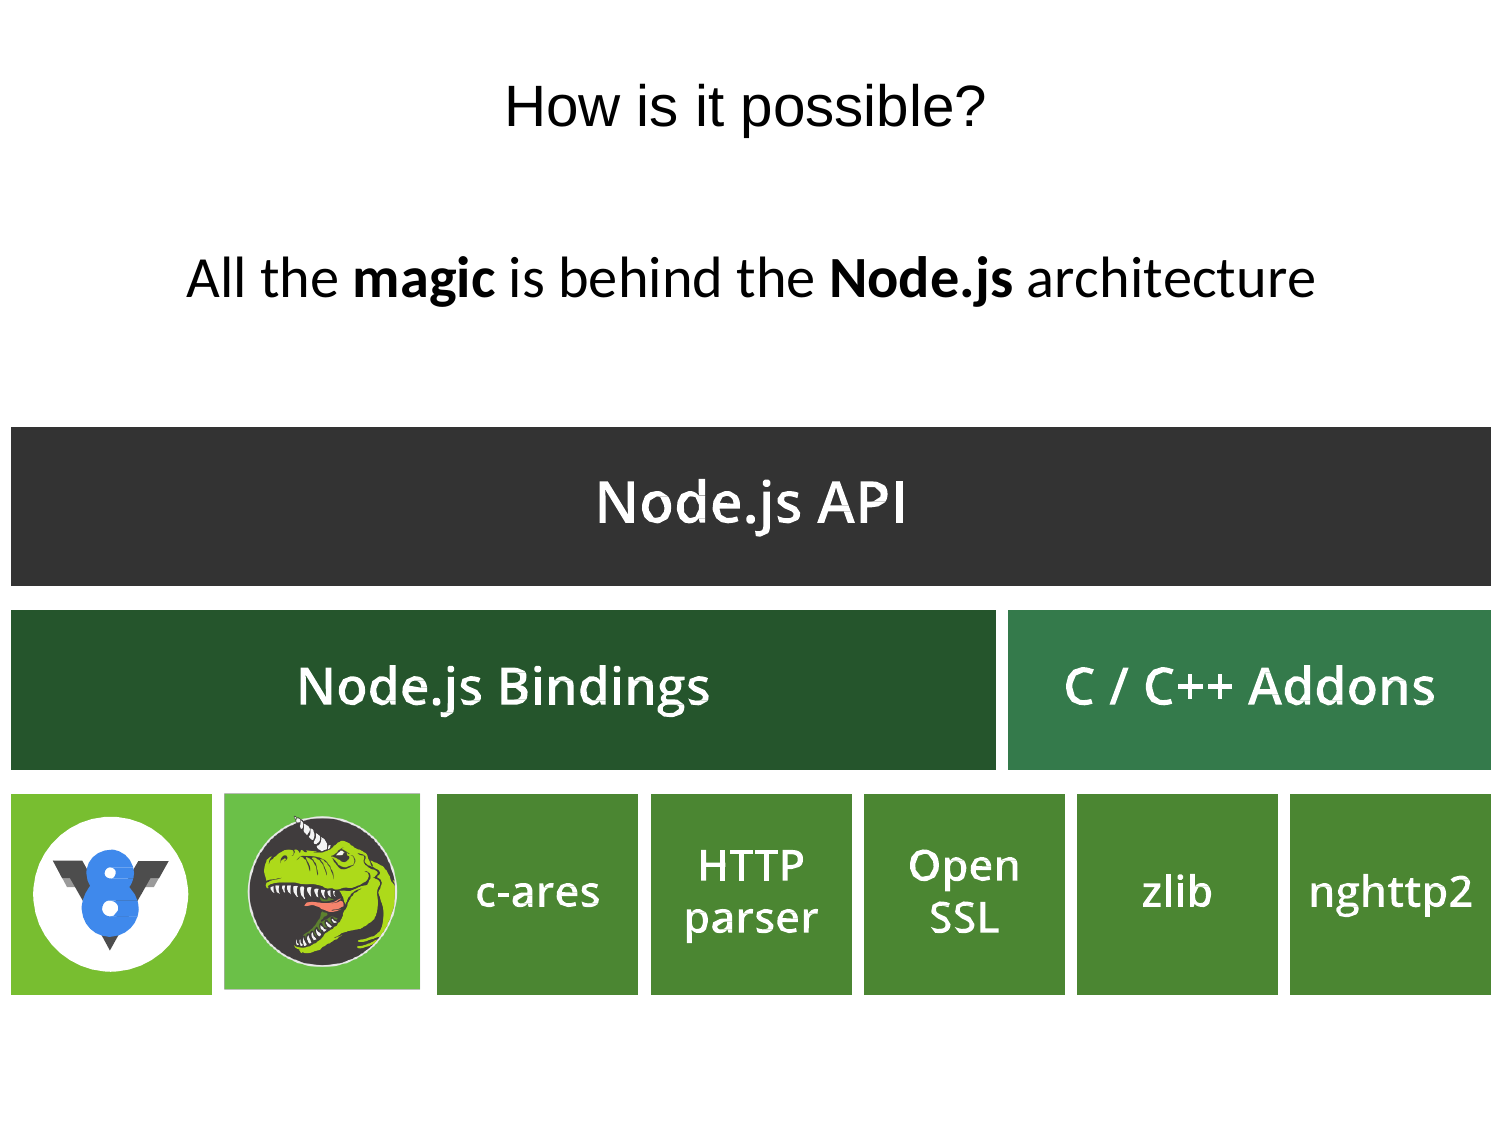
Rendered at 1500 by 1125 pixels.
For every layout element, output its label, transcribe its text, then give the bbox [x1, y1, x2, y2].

text All the magic is behind the Node.js architecture [180, 241, 1322, 312]
picture [223, 793, 421, 990]
text How is it possible? [496, 72, 995, 139]
